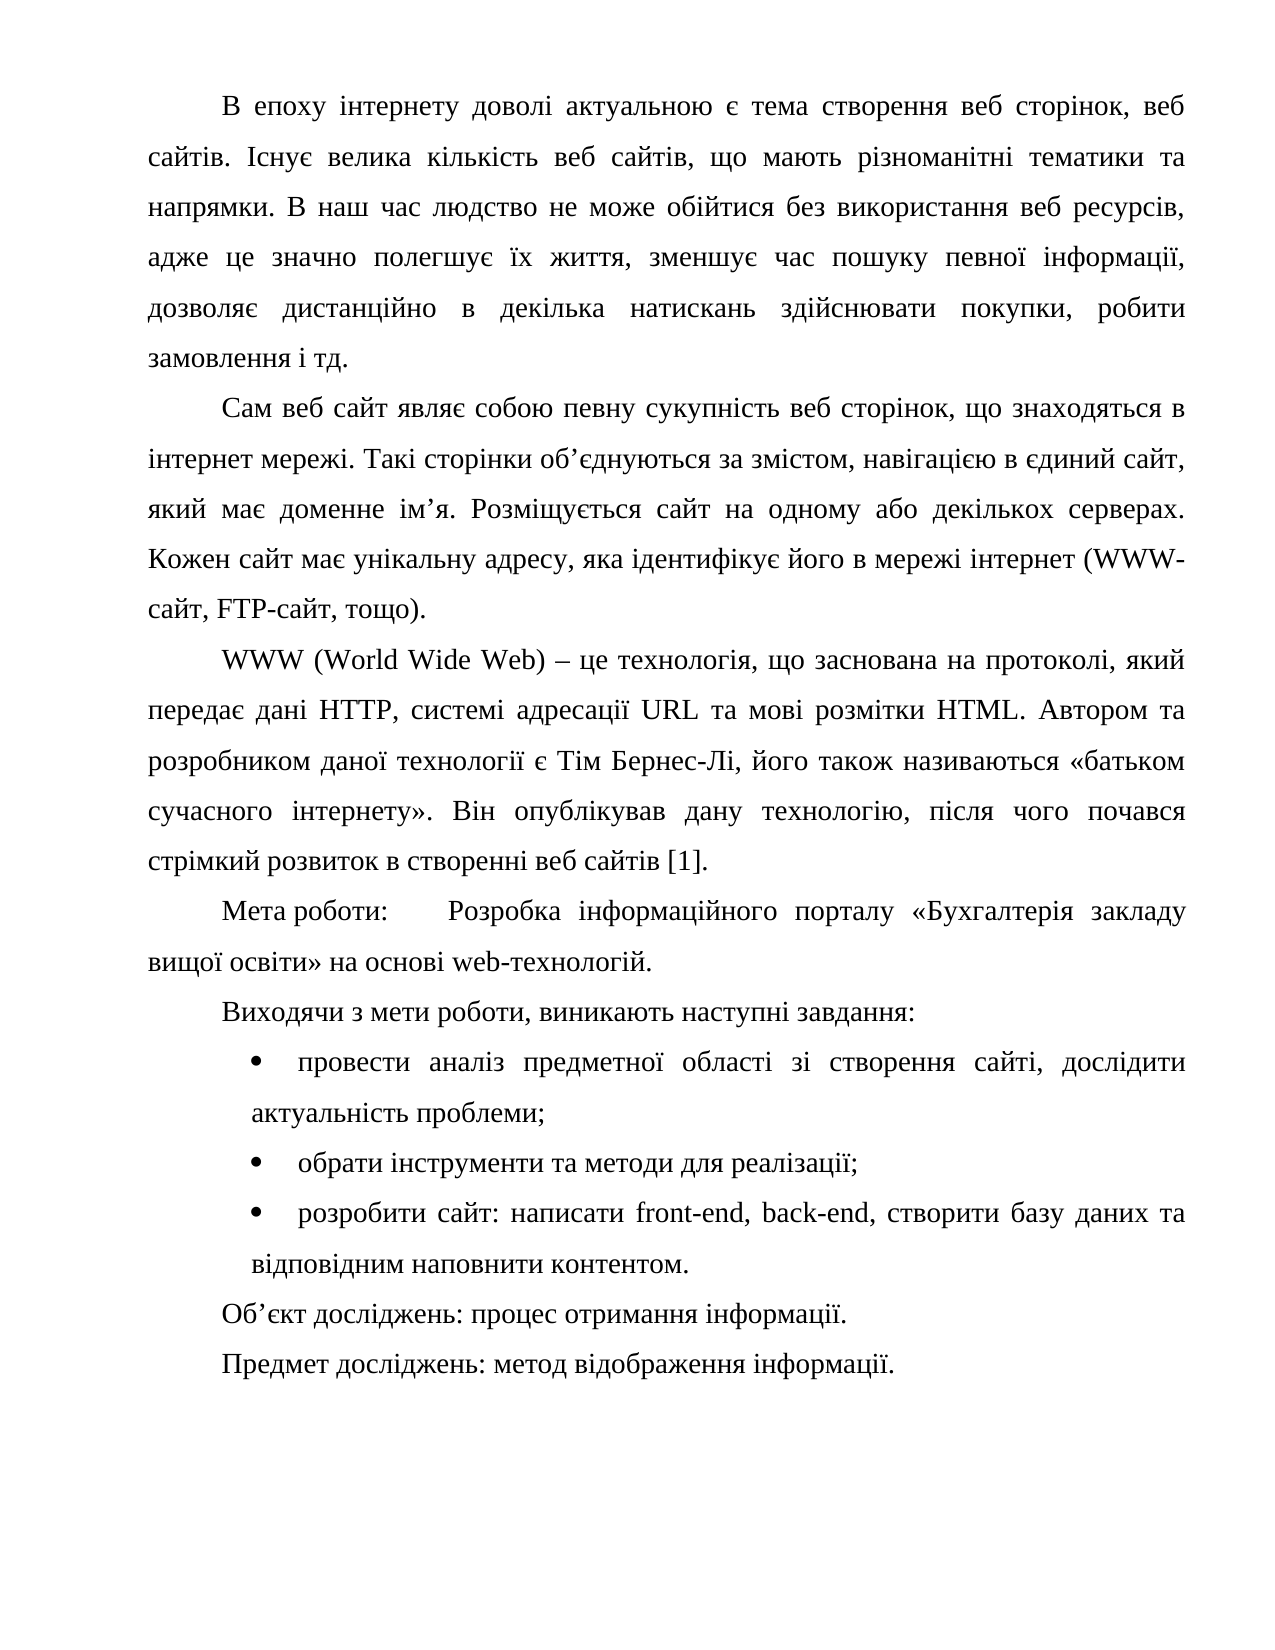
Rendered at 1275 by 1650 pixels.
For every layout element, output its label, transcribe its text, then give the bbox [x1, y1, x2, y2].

text Мета роботи: Розробка інформаційного порталу «Бухгалтерія закладу вищої освіти» на основі web-технологій. [148, 893, 1186, 977]
text Об’єкт досліджень: процес отримання інформації. [148, 1296, 1186, 1330]
text Предмет досліджень: метод відображення інформації. [148, 1347, 1186, 1380]
list розробити сайт: написати front-end, back-end, створити базу даних та відповідним наповнити контентом. [251, 1196, 1186, 1279]
text Сам веб сайт являє собою певну сукупність веб сторінок, що знаходяться в інтернет мережі. Такі сторінки об’єднуються за змістом, навігацією в єдиний сайт, який має доменне ім’я. Розміщується сайт на одному або декількох серверах. Кожен сайт має унікальну адресу, яка ідентифікує його в мережі інтернет (WWW-сайт, FTP-сайт, тощо). [148, 390, 1186, 625]
text Виходячи з мети роботи, виникають наступні завдання: [148, 994, 1186, 1028]
text В епоху інтернету доволі актуальною є тема створення веб сторінок, веб сайтів. Існує велика кількість веб сайтів, що мають різноманітні тематики та напрямки. В наш час людство не може обійтися без використання веб ресурсів, адже це значно полегшує їх життя, зменшує час пошуку певної інформації, дозволяє дистанційно в декілька натискань здійснювати покупки, робити замовлення і тд. [148, 88, 1186, 374]
list обрати інструменти та методи для реалізації; [251, 1145, 1186, 1179]
list провести аналіз предметної області зі створення сайті, дослідити актуальність проблеми; [251, 1044, 1186, 1128]
text WWW (World Wide Web) – це технологія, що заснована на протоколі, який передає дані HTTP, системі адресації URL та мові розмітки HTML. Автором та розробником даної технології є Тім Бернес-Лі, його також називаються «батьком сучасного інтернету». Він опублікував дану технологію, після чого почався стрімкий розвиток в створенні веб сайтів [1]. [148, 642, 1186, 877]
